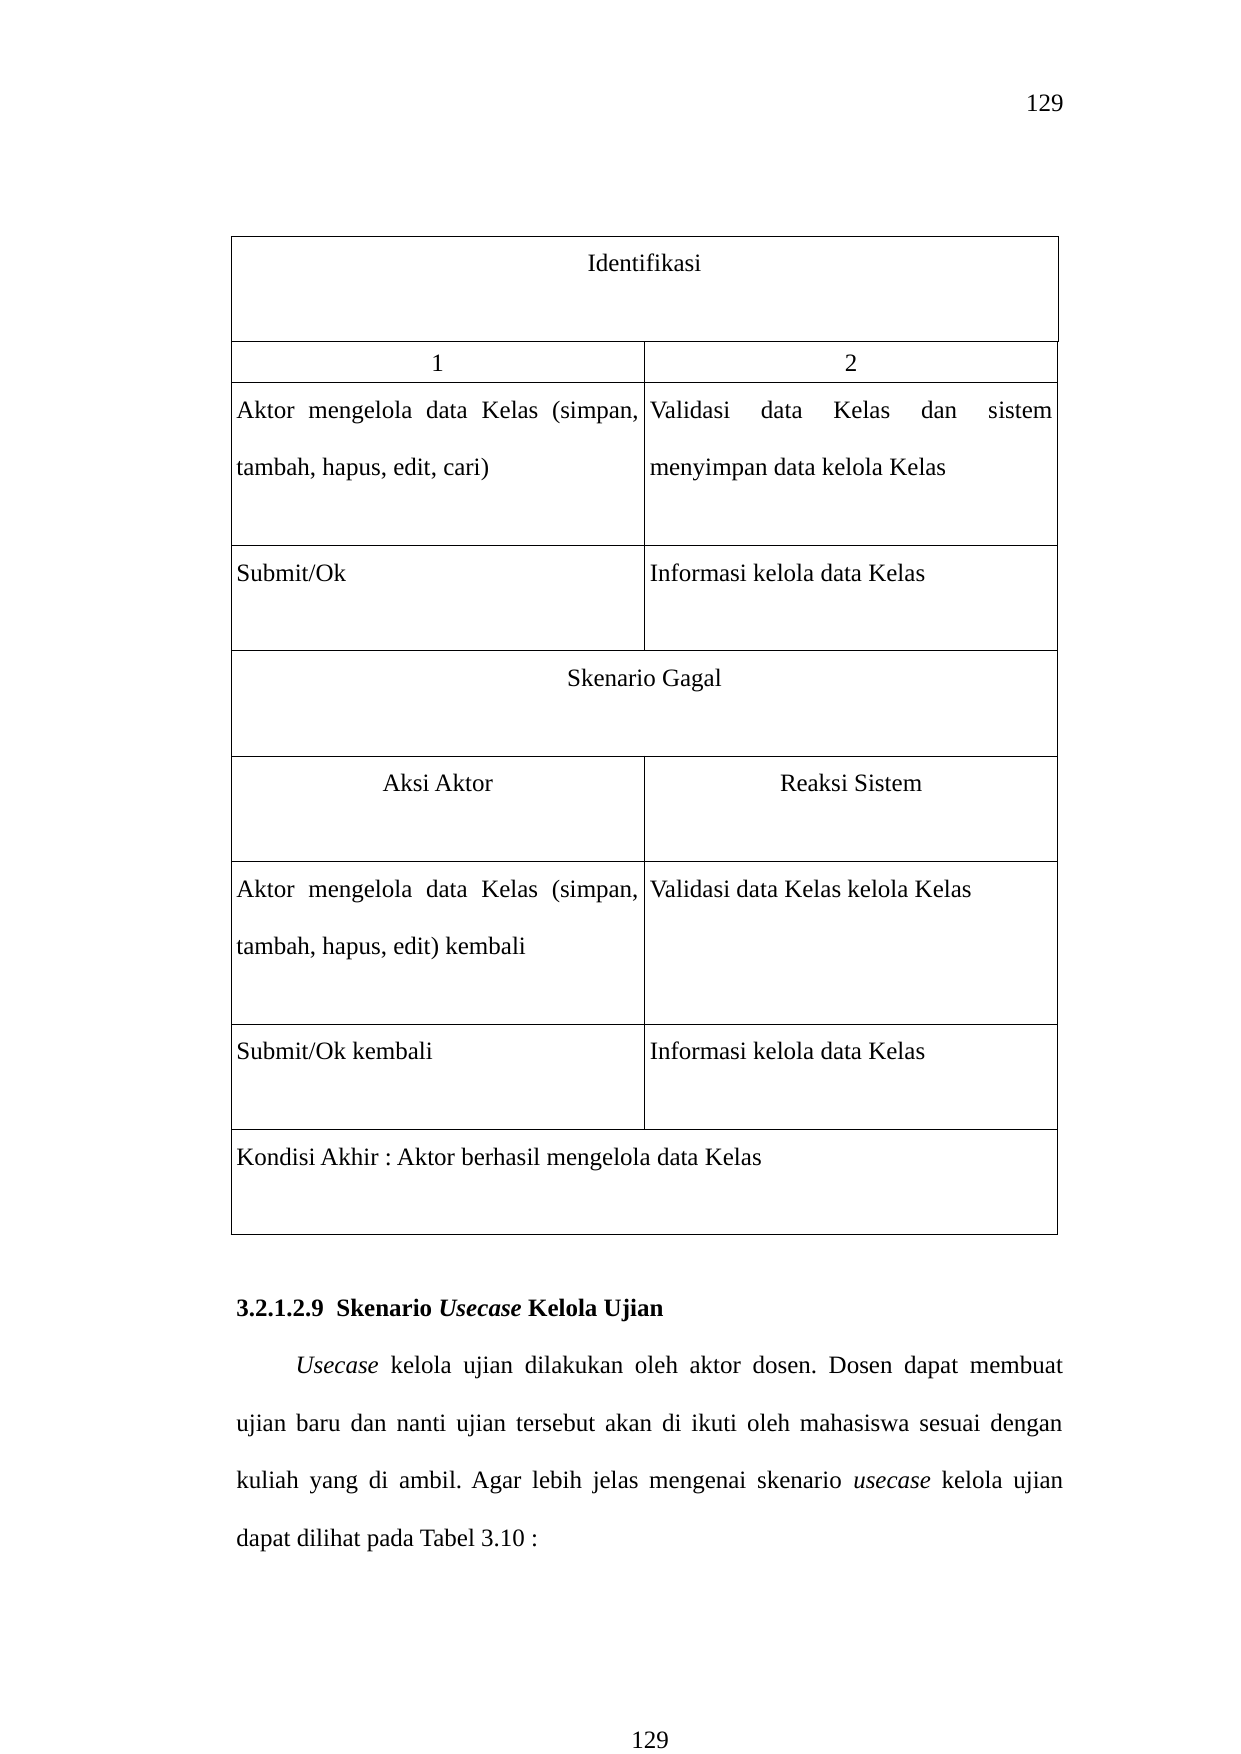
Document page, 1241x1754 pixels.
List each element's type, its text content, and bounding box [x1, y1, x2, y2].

table_cell Informasi kelola data Kelas [645, 1025, 1057, 1129]
list Skenario Usecase Kelola Ujian [236, 1293, 1063, 1322]
table_cell Kondisi Akhir : Aktor berhasil mengelola data Kelas [232, 1130, 1057, 1234]
table_header Identifikasi [232, 237, 1058, 341]
table_cell Reaksi Sistem [645, 757, 1057, 861]
table_header 2 [645, 342, 1057, 382]
table_cell Skenario Gagal [232, 651, 1057, 756]
table_cell Informasi kelola data Kelas [645, 546, 1057, 650]
table_cell Submit/Ok [232, 546, 644, 650]
table_cell Validasi data Kelas dan sistem menyimpan data kelola Kelas [645, 383, 1057, 545]
table_cell Validasi data Kelas kelola Kelas [645, 862, 1057, 1024]
table_cell Aktor mengelola data Kelas (simpan, tambah, hapus, edit) kembali [232, 862, 644, 1024]
table_cell Aksi Aktor [232, 757, 644, 861]
table_header 1 [232, 342, 644, 382]
table_cell Submit/Ok kembali [232, 1025, 644, 1129]
table_cell Aktor mengelola data Kelas (simpan, tambah, hapus, edit, cari) [232, 383, 644, 545]
text Usecase kelola ujian dilakukan oleh aktor dosen. Dosen dapat membuat ujian baru dan nanti ujian tersebut akan di ikuti oleh mahasiswa sesuai dengan kuliah yang di ambil. Agar lebih jelas mengenai skenario usecase kelola ujian dapat dilihat pada Tabel 3.10 : [236, 1350, 1063, 1552]
